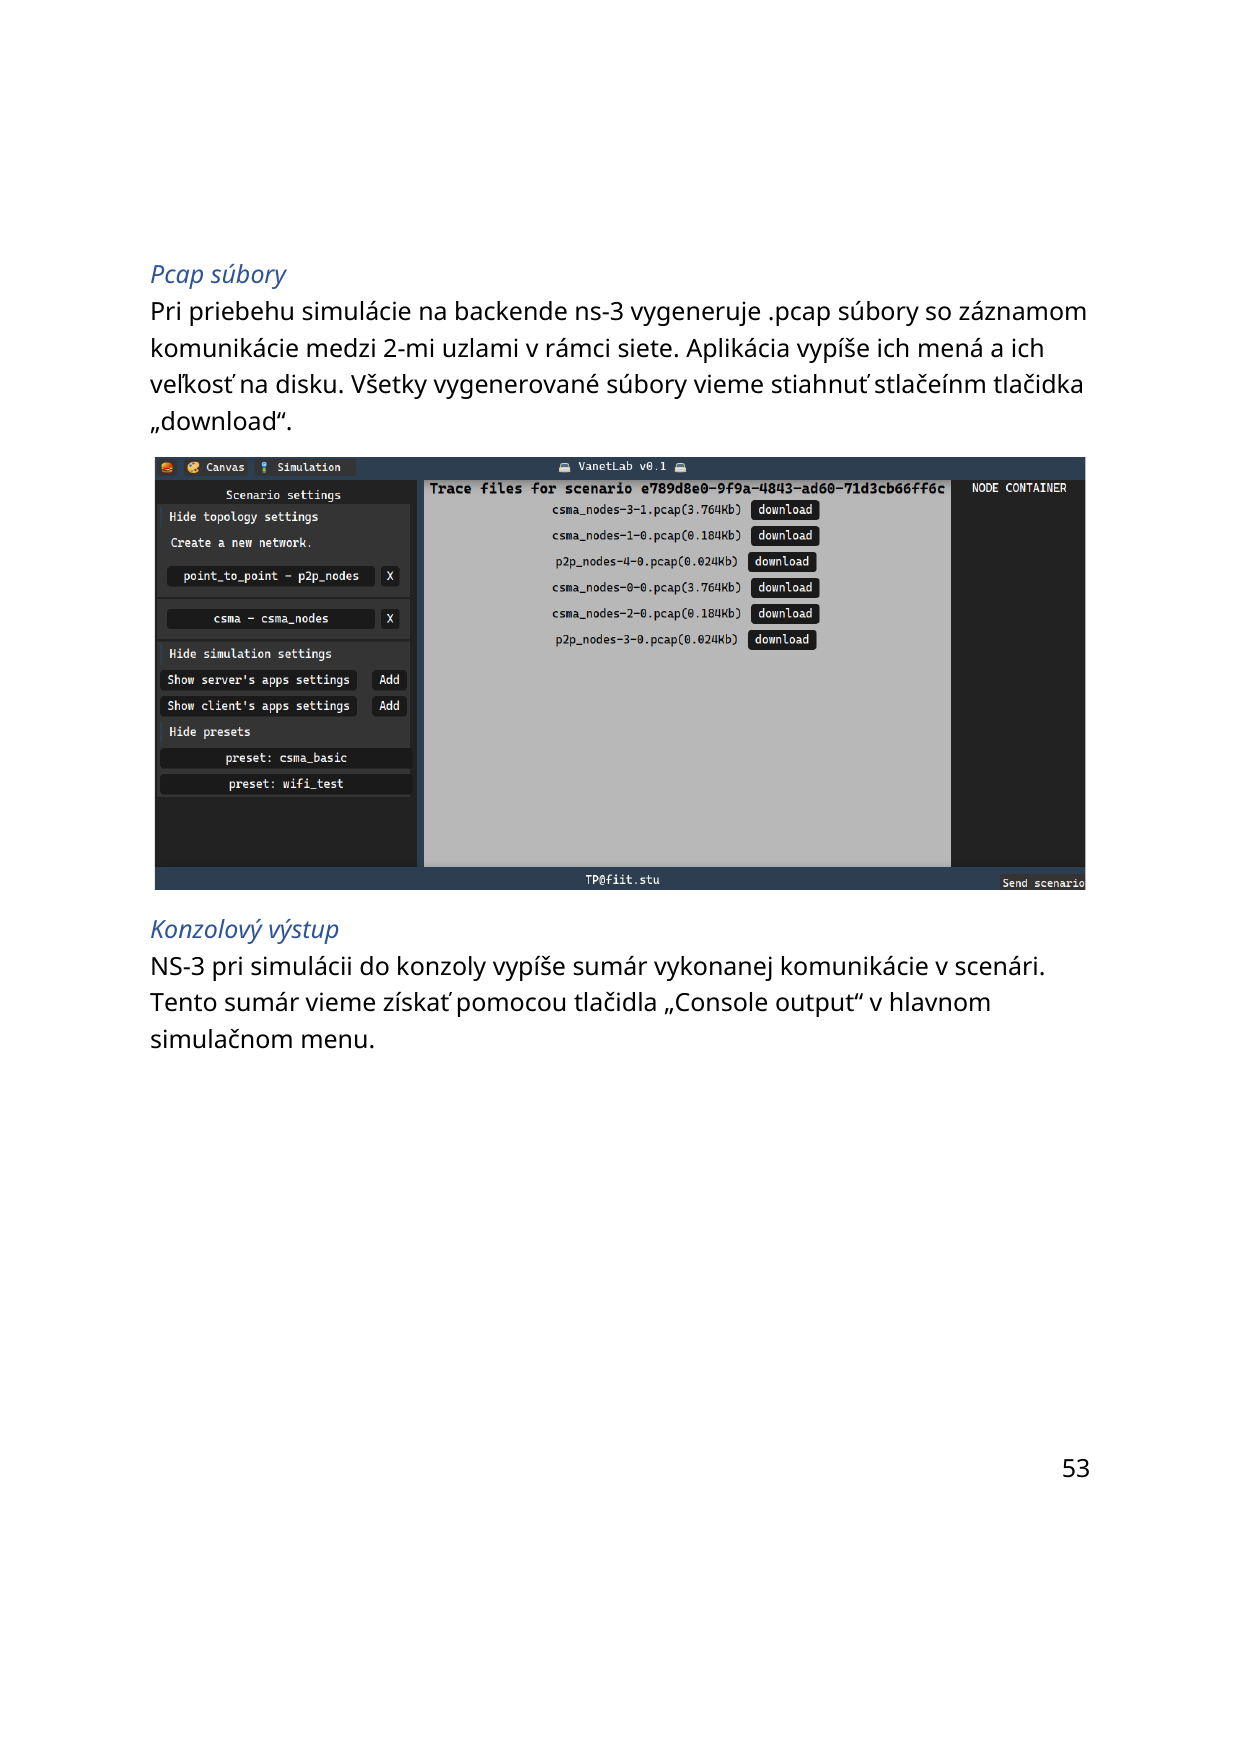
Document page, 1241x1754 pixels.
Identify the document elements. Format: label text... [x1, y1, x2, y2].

subtitle Pcap súbory [150, 257, 1090, 291]
picture [154, 457, 1086, 890]
text Pri priebehu simulácie na backende ns-3 vygeneruje .pcap súbory so záznamom komunikácie medzi 2-mi uzlami v rámci siete. Aplikácia vypíše ich mená a ich veľkosť na disku. Všetky vygenerované súbory vieme stiahnuť stlačeínm tlačidka „download“. [150, 294, 1090, 438]
text NS-3 pri simulácii do konzoly vypíše sumár vykonanej komunikácie v scenári. Tento sumár vieme získať pomocou tlačidla „Console output“ v hlavnom simulačnom menu. [150, 948, 1090, 1056]
